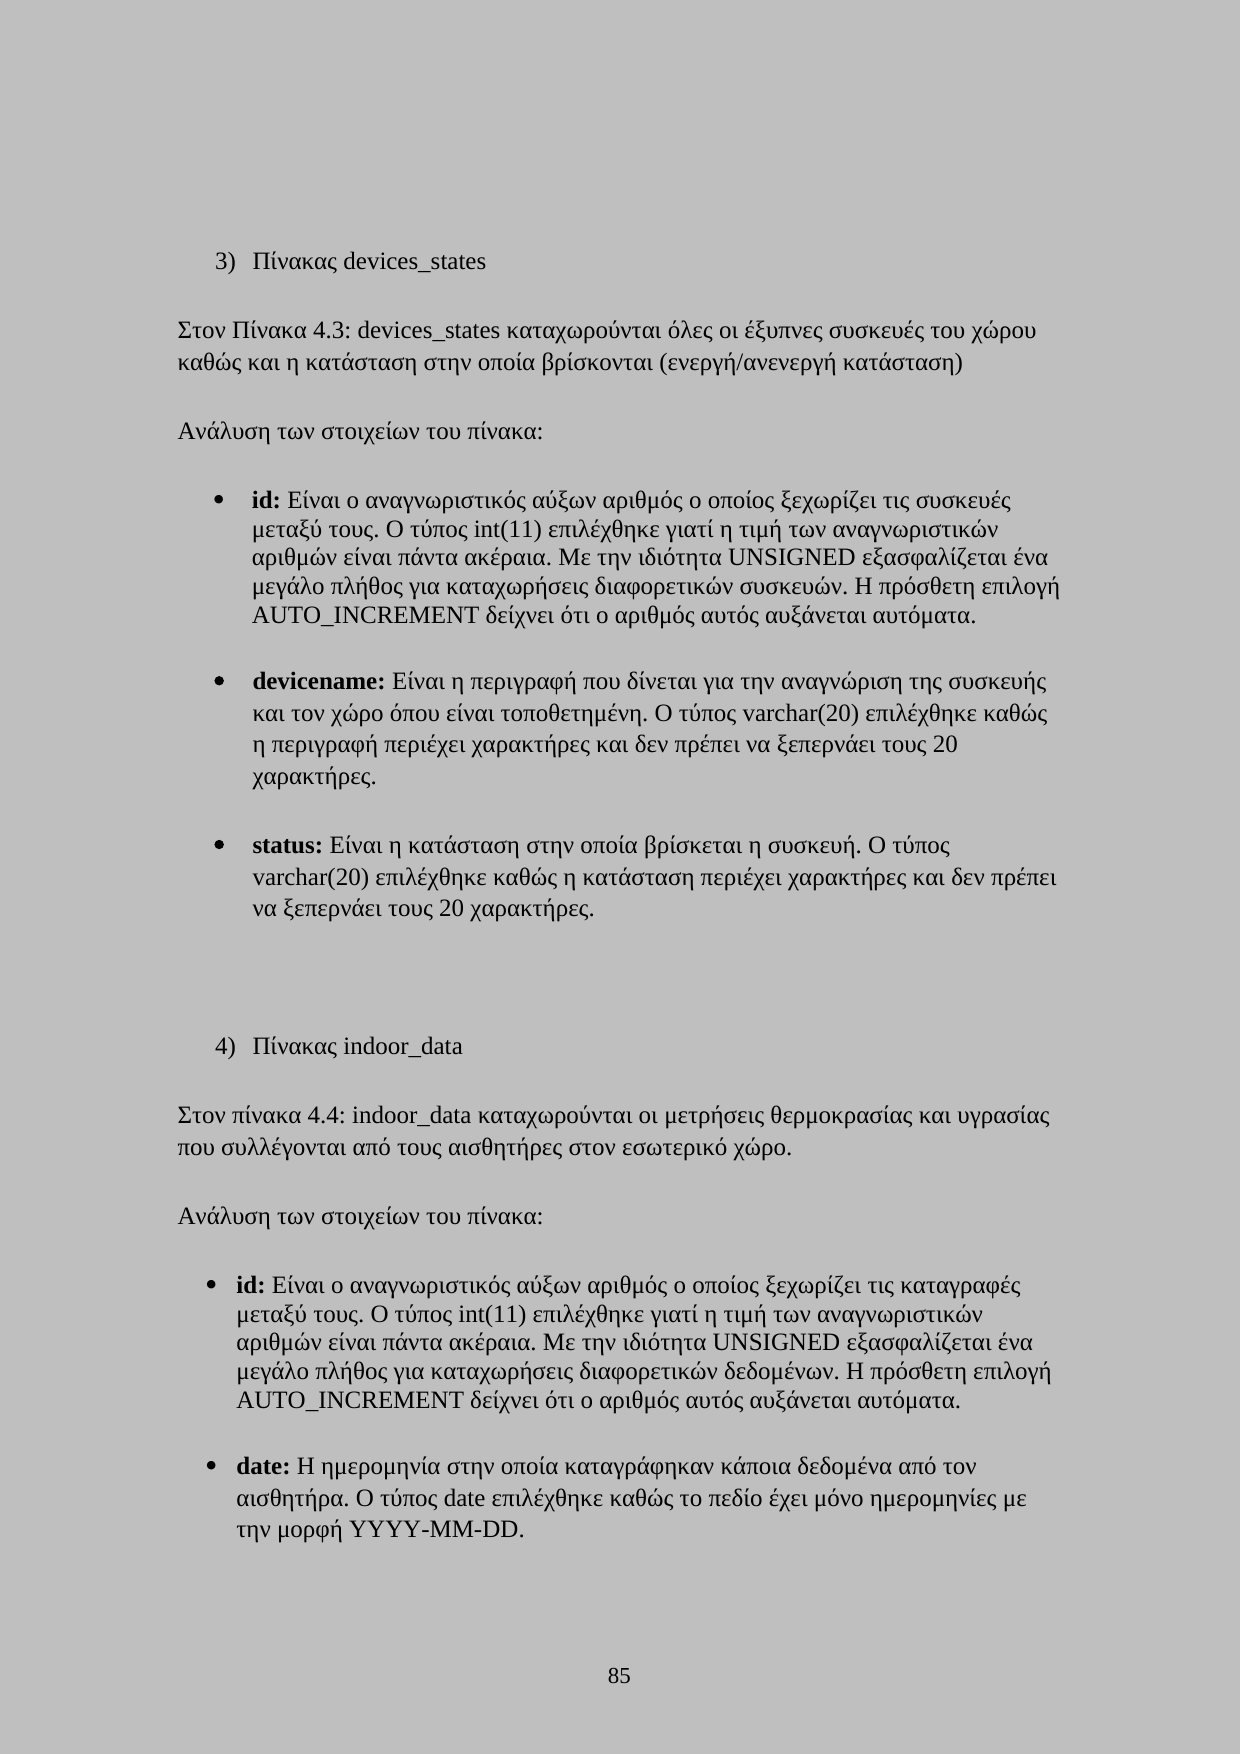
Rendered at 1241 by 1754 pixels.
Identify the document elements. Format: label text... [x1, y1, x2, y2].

list id: Είναι ο αναγνωριστικός αύξων αριθμός ο οποίος ξεχωρίζει τις καταγραφές μεταξύ τους. Ο τύπος int(11) επιλέχθηκε γιατί η τιμή των αναγνωριστικών αριθμών είναι πάντα ακέραια. Με την ιδιότητα UNSIGNED εξασφαλίζεται ένα μεγάλο πλήθος για καταχωρήσεις διαφορετικών δεδομένων. Η πρόσθετη επιλογή AUTO_INCREMENT δείχνει ότι ο αριθμός αυτός αυξάνεται αυτόματα. [207, 1270, 1063, 1414]
list devicename: Είναι η περιγραφή που δίνεται για την αναγνώριση της συσκευής και τον χώρο όπου είναι τοποθετημένη. Ο τύπος varchar(20) επιλέχθηκε καθώς η περιγραφή περιέχει χαρακτήρες και δεν πρέπει να ξεπερνάει τους 20 χαρακτήρες. [215, 666, 1063, 790]
list id: Είναι ο αναγνωριστικός αύξων αριθμός ο οποίος ξεχωρίζει τις συσκευές μεταξύ τους. Ο τύπος int(11) επιλέχθηκε γιατί η τιμή των αναγνωριστικών αριθμών είναι πάντα ακέραια. Με την ιδιότητα UNSIGNED εξασφαλίζεται ένα μεγάλο πλήθος για καταχωρήσεις διαφορετικών συσκευών. Η πρόσθετη επιλογή AUTO_INCREMENT δείχνει ότι ο αριθμός αυτός αυξάνεται αυτόματα. [214, 485, 1063, 629]
text Στον πίνακα 4.4: indoor_data καταχωρούνται οι μετρήσεις θερμοκρασίας και υγρασίας που συλλέγονται από τους αισθητήρες στον εσωτερικό χώρο. [177, 1100, 1063, 1161]
text Ανάλυση των στοιχείων του πίνακα: [177, 1201, 1063, 1230]
list Πίνακας indoor_data [215, 1031, 1063, 1060]
list Πίνακας devices_states [215, 246, 1063, 275]
list date: Η ημερομηνία στην οποία καταγράφηκαν κάποια δεδομένα από τον αισθητήρα. Ο τύπος date επιλέχθηκε καθώς το πεδίο έχει μόνο ημερομηνίες με την μορφή YYYY-MM-DD. [207, 1451, 1063, 1543]
text Στον Πίνακα 4.3: devices_states καταχωρούνται όλες οι έξυπνες συσκευές του χώρου καθώς και η κατάσταση στην οποία βρίσκονται (ενεργή/ανενεργή κατάσταση) [177, 315, 1063, 376]
text Ανάλυση των στοιχείων του πίνακα: [177, 416, 1063, 445]
list status: Είναι η κατάσταση στην οποία βρίσκεται η συσκευή. Ο τύπος varchar(20) επιλέχθηκε καθώς η κατάσταση περιέχει χαρακτήρες και δεν πρέπει να ξεπερνάει τους 20 χαρακτήρες. [215, 830, 1063, 922]
